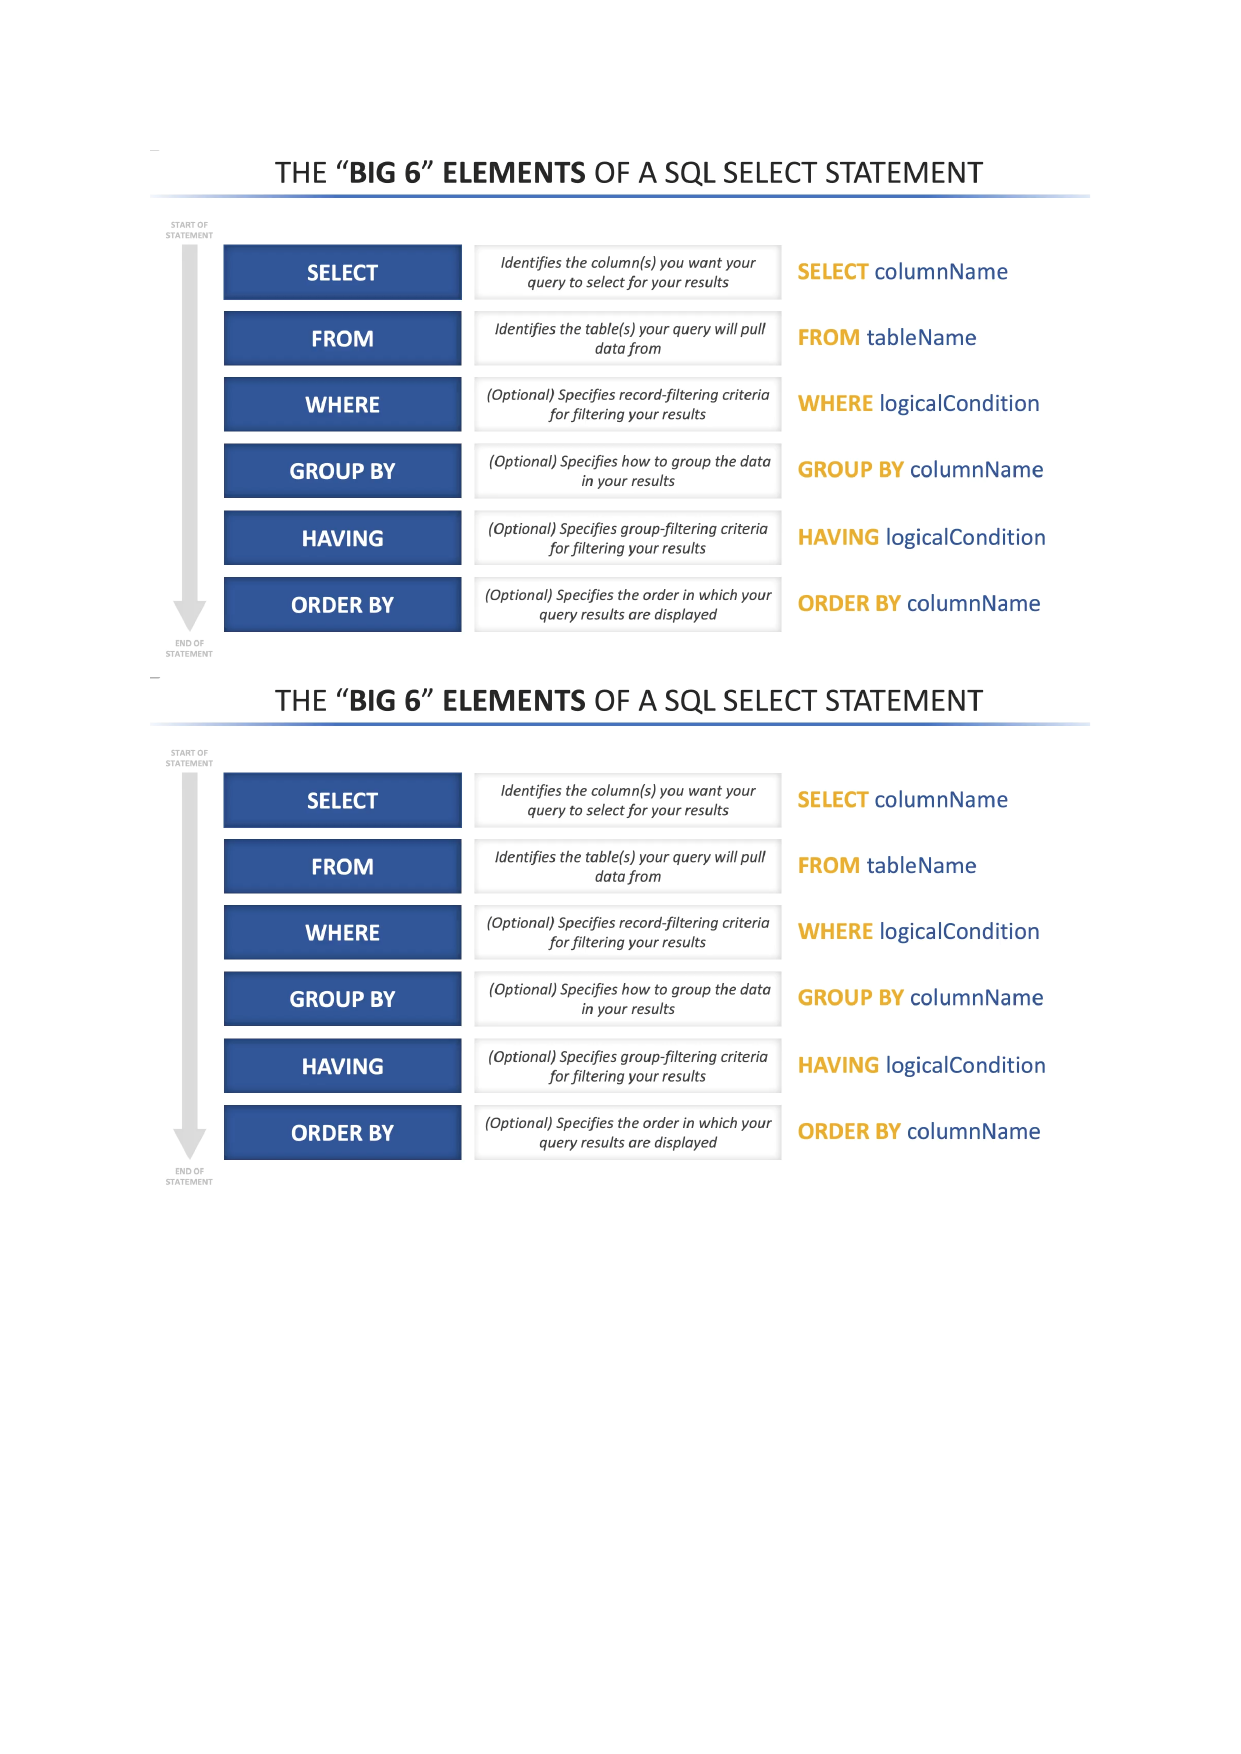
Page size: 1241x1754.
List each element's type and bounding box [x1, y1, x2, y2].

picture [150, 150, 1091, 659]
picture [150, 677, 1091, 1187]
